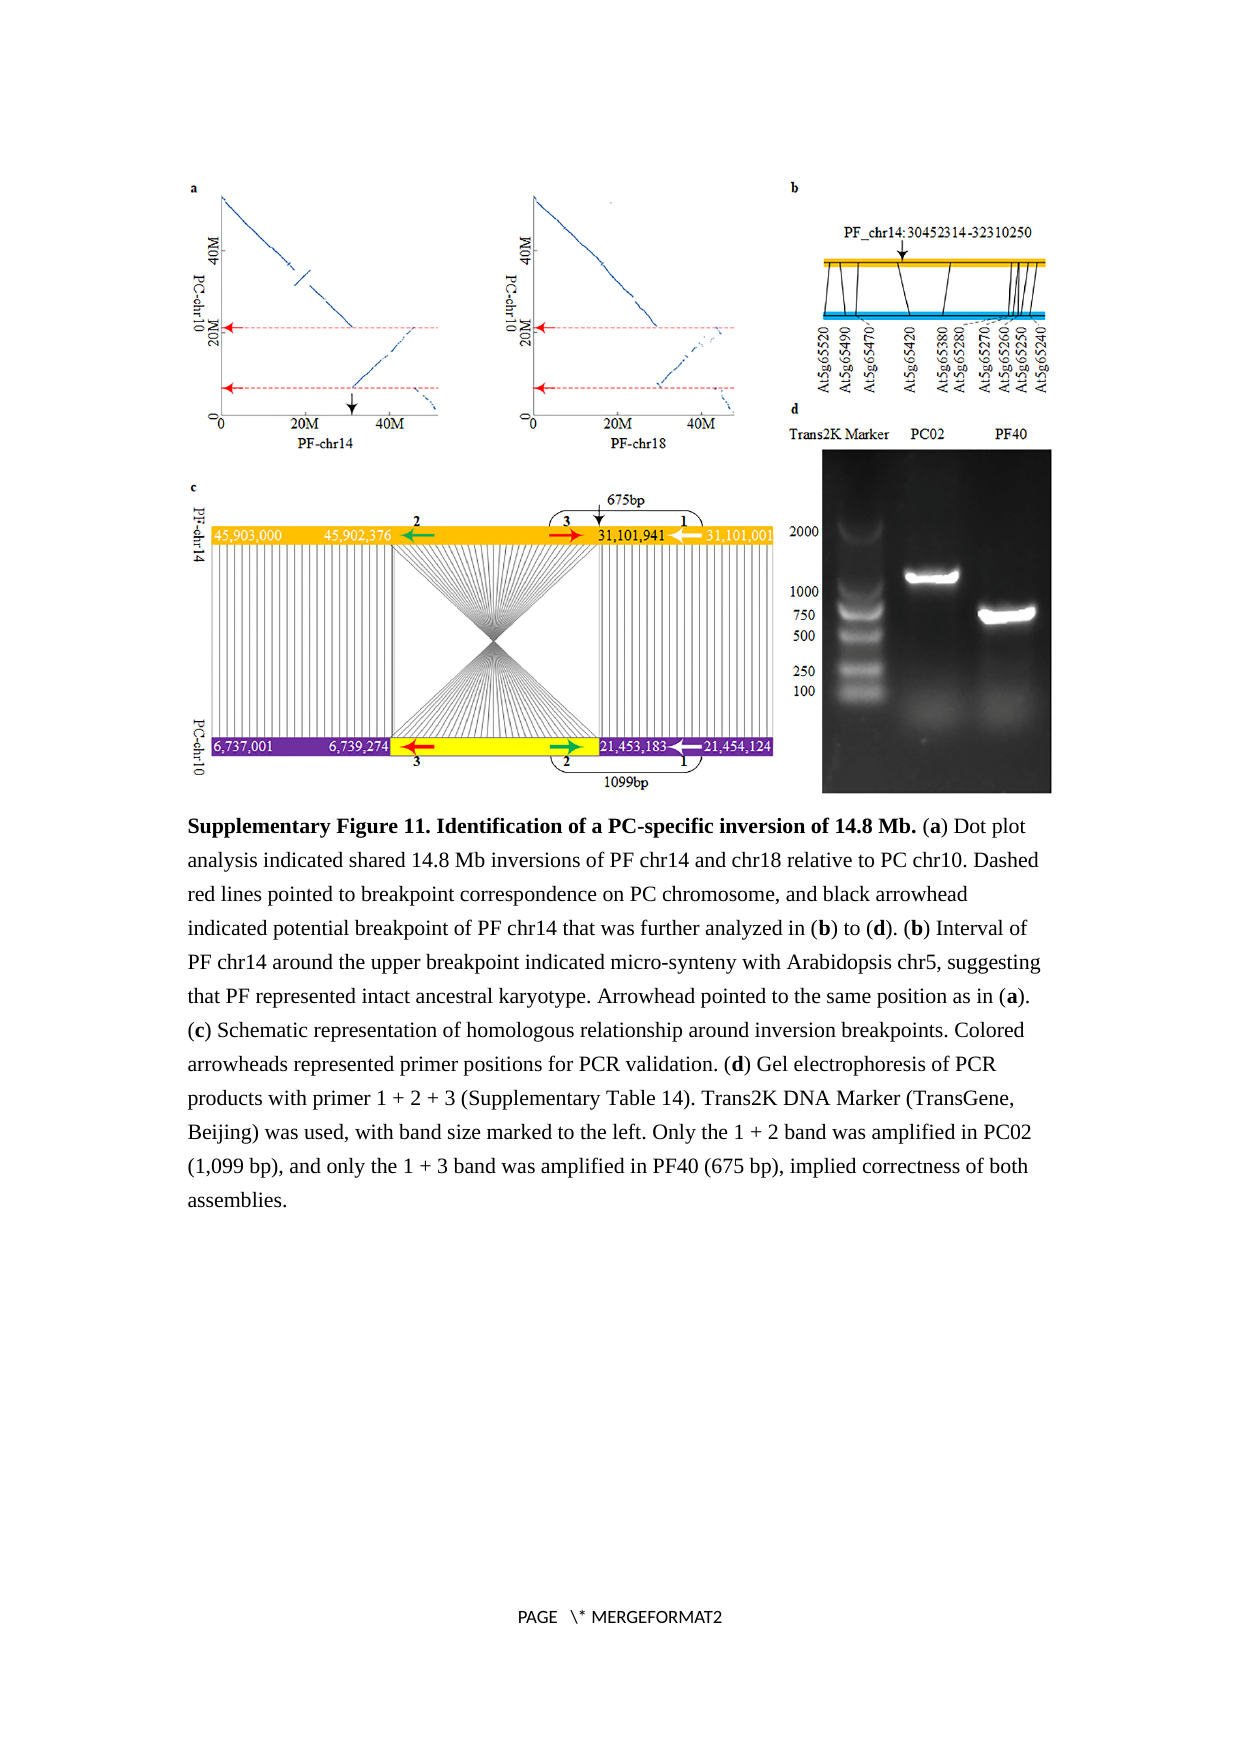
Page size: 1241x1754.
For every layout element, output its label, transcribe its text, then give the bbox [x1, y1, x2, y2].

text Supplementary Figure 11. Identification of a PC-specific inversion of 14.8 Mb. (a) Dot plot analysis indicated shared 14.8 Mb inversions of PF chr14 and chr18 relative to PC chr10. Dashed red lines pointed to breakpoint correspondence on PC chromosome, and black arrowhead indicated potential breakpoint of PF chr14 that was further analyzed in (b) to (d). (b) Interval of PF chr14 around the upper breakpoint indicated micro-synteny with Arabidopsis chr5, suggesting that PF represented intact ancestral karyotype. Arrowhead pointed to the same position as in (a). (c) Schematic representation of homologous relationship around inversion breakpoints. Colored arrowheads represented primer positions for PCR validation. (d) Gel electrophoresis of PCR products with primer 1 + 2 + 3 (Supplementary Table 14). Trans2K DNA Marker (TransGene, Beijing) was used, with band size marked to the left. Only the 1 + 2 band was amplified in PC02 (1,099 bp), and only the 1 + 3 band was amplified in PF40 (675 bp), implied correctness of both assemblies. [187, 809, 1053, 1217]
picture [187, 177, 1053, 796]
